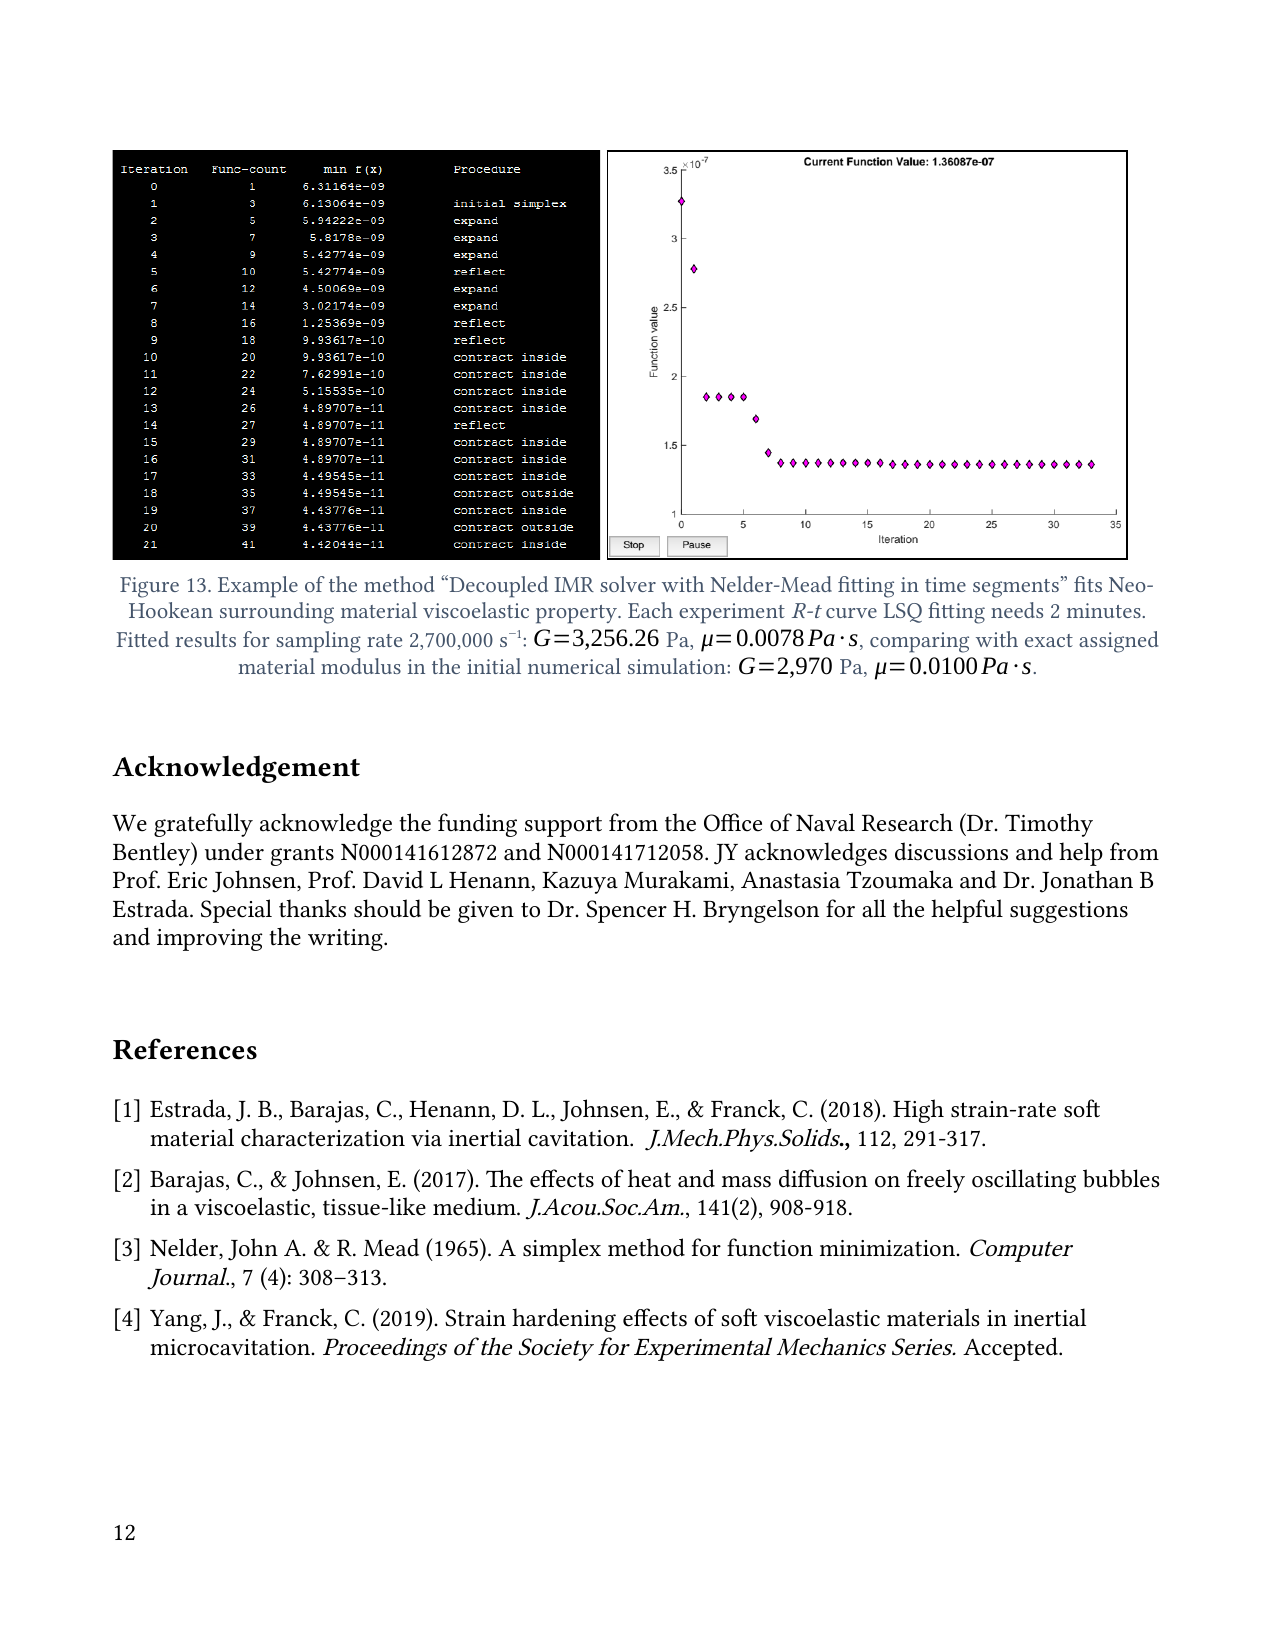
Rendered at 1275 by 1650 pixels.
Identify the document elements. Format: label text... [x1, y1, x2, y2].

list Estrada, J. B., Barajas, C., Henann, D. L., Johnsen, E., & Franck, C. (2018). High strain-rate soft material characterization via inertial cavitation. J.Mech.Phys.Solids., 112, 291-317. [112, 1095, 1162, 1152]
list Yang, J., & Franck, C. (2019). Strain hardening effects of soft viscoelastic materials in inertial microcavitation. Proceedings of the Society for Experimental Mechanics Series. Accepted. [112, 1304, 1162, 1361]
list Barajas, C., & Johnsen, E. (2017). The effects of heat and mass diffusion on freely oscillating bubbles in a viscoelastic, tissue-like medium. J.Acou.Soc.Am., 141(2), 908-918. [112, 1165, 1162, 1222]
subtitle Acknowledgement [112, 751, 1162, 784]
list Nelder, John A. & R. Mead (1965). A simplex method for function minimization. Computer Journal., 7 (4): 308–313. [112, 1234, 1162, 1292]
picture [112, 150, 601, 560]
text Figure 13. Example of the method “Decoupled IMR solver with Nelder-Mead fitting in time segments” fits Neo-Hookean surrounding material viscoelastic property. Each experiment R-t curve LSQ fitting needs 2 minutes. Fitted results for sampling rate 2,700,000 s1: Pa, , comparing with exact assigned material modulus in the initial numerical simulation: Pa, . [112, 572, 1162, 681]
subtitle References [112, 1033, 1162, 1067]
text We gratefully acknowledge the funding support from the Office of Naval Research (Dr. Timothy Bentley) under grants N000141612872 and N000141712058. JY acknowledges discussions and help from Prof. Eric Johnsen, Prof. David L Henann, Kazuya Murakami, Anastasia Tzoumaka and Dr. Jonathan B Estrada. Special thanks should be given to Dr. Spencer H. Bryngelson for all the helpful suggestions and improving the writing. [112, 809, 1162, 952]
